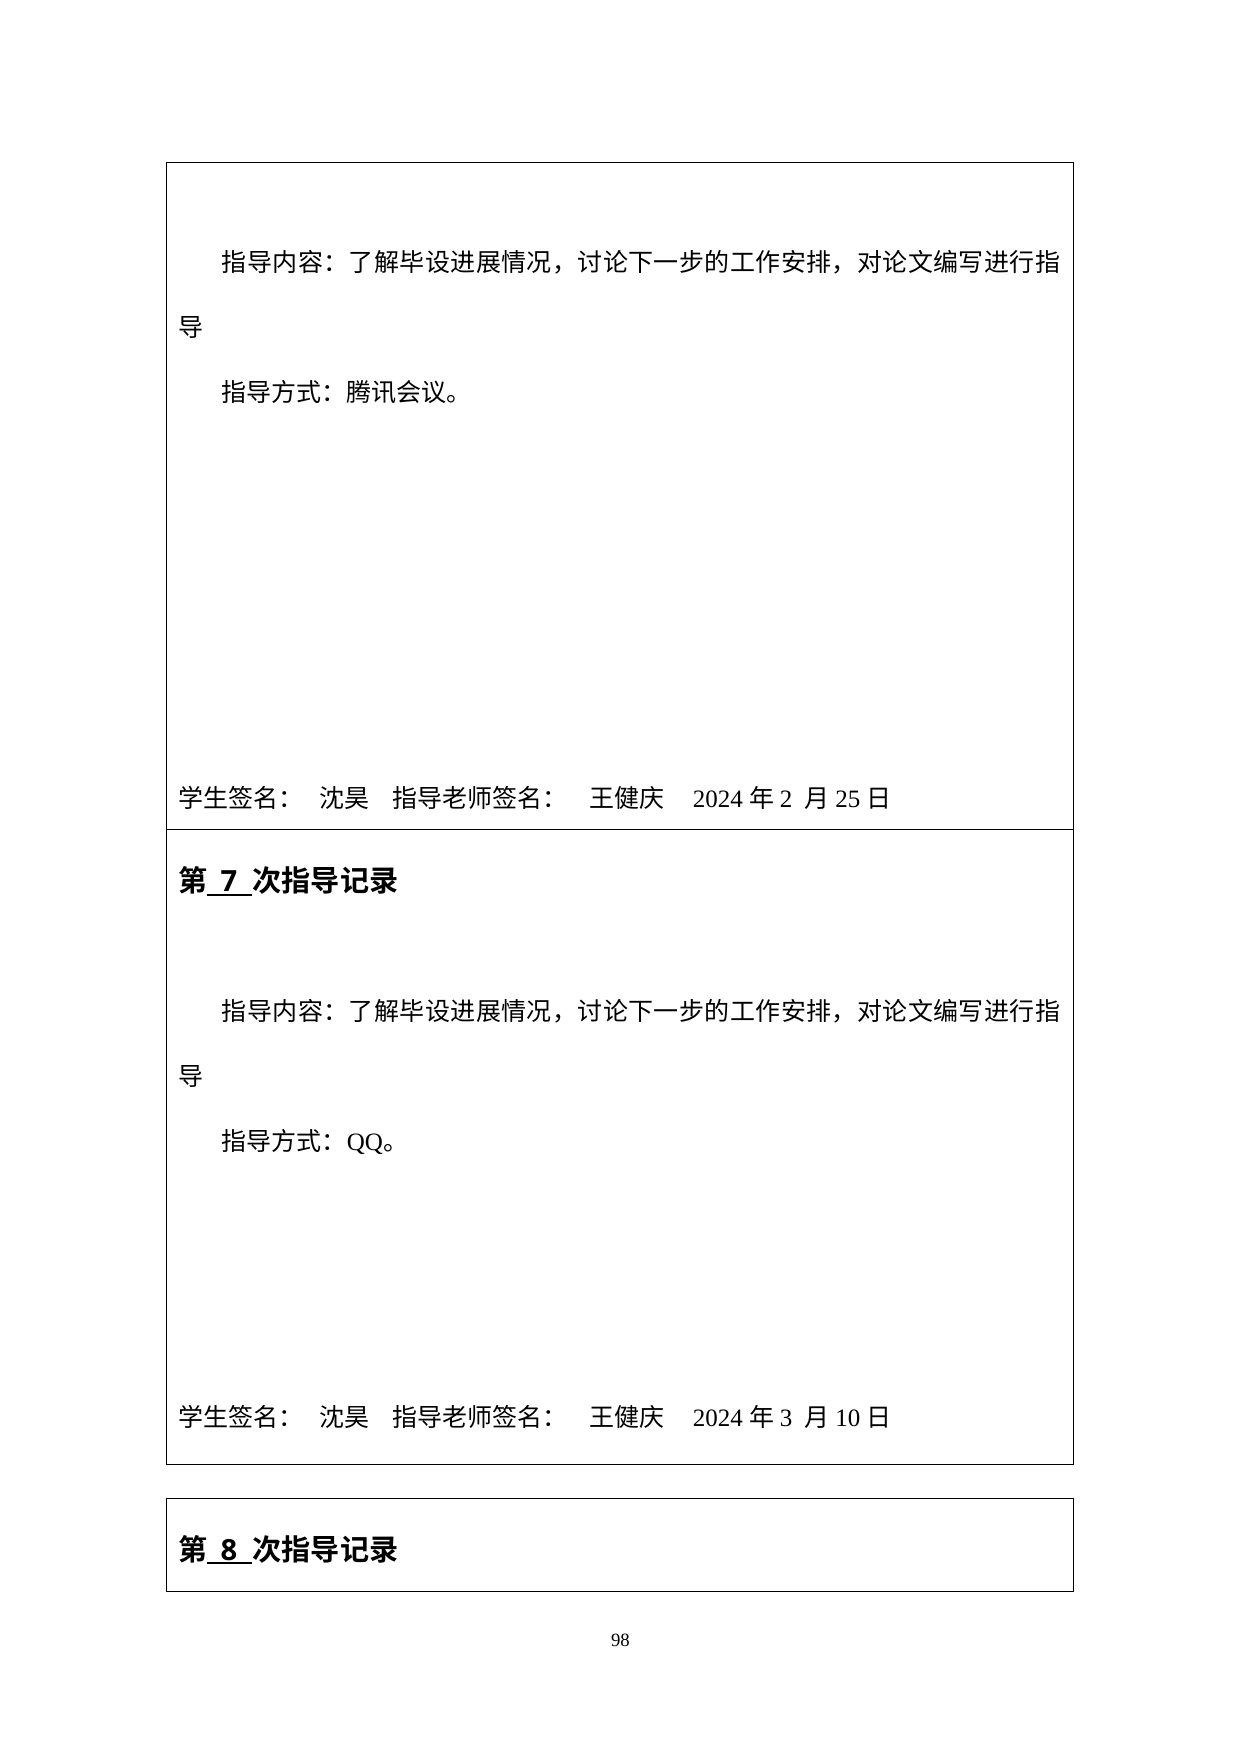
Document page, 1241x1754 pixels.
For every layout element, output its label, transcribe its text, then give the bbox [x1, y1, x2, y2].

table_cell 第 7 次指导记录 指导内容：了解毕设进展情况，讨论下一步的工作安排，对论文编写进行指导 指导方式：QQ。 学生签名： 沈昊 指导老师签名： 王健庆 2024 年 3 月 10 日 [167, 830, 1073, 1464]
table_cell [167, 163, 1073, 829]
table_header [167, 1499, 1073, 1591]
